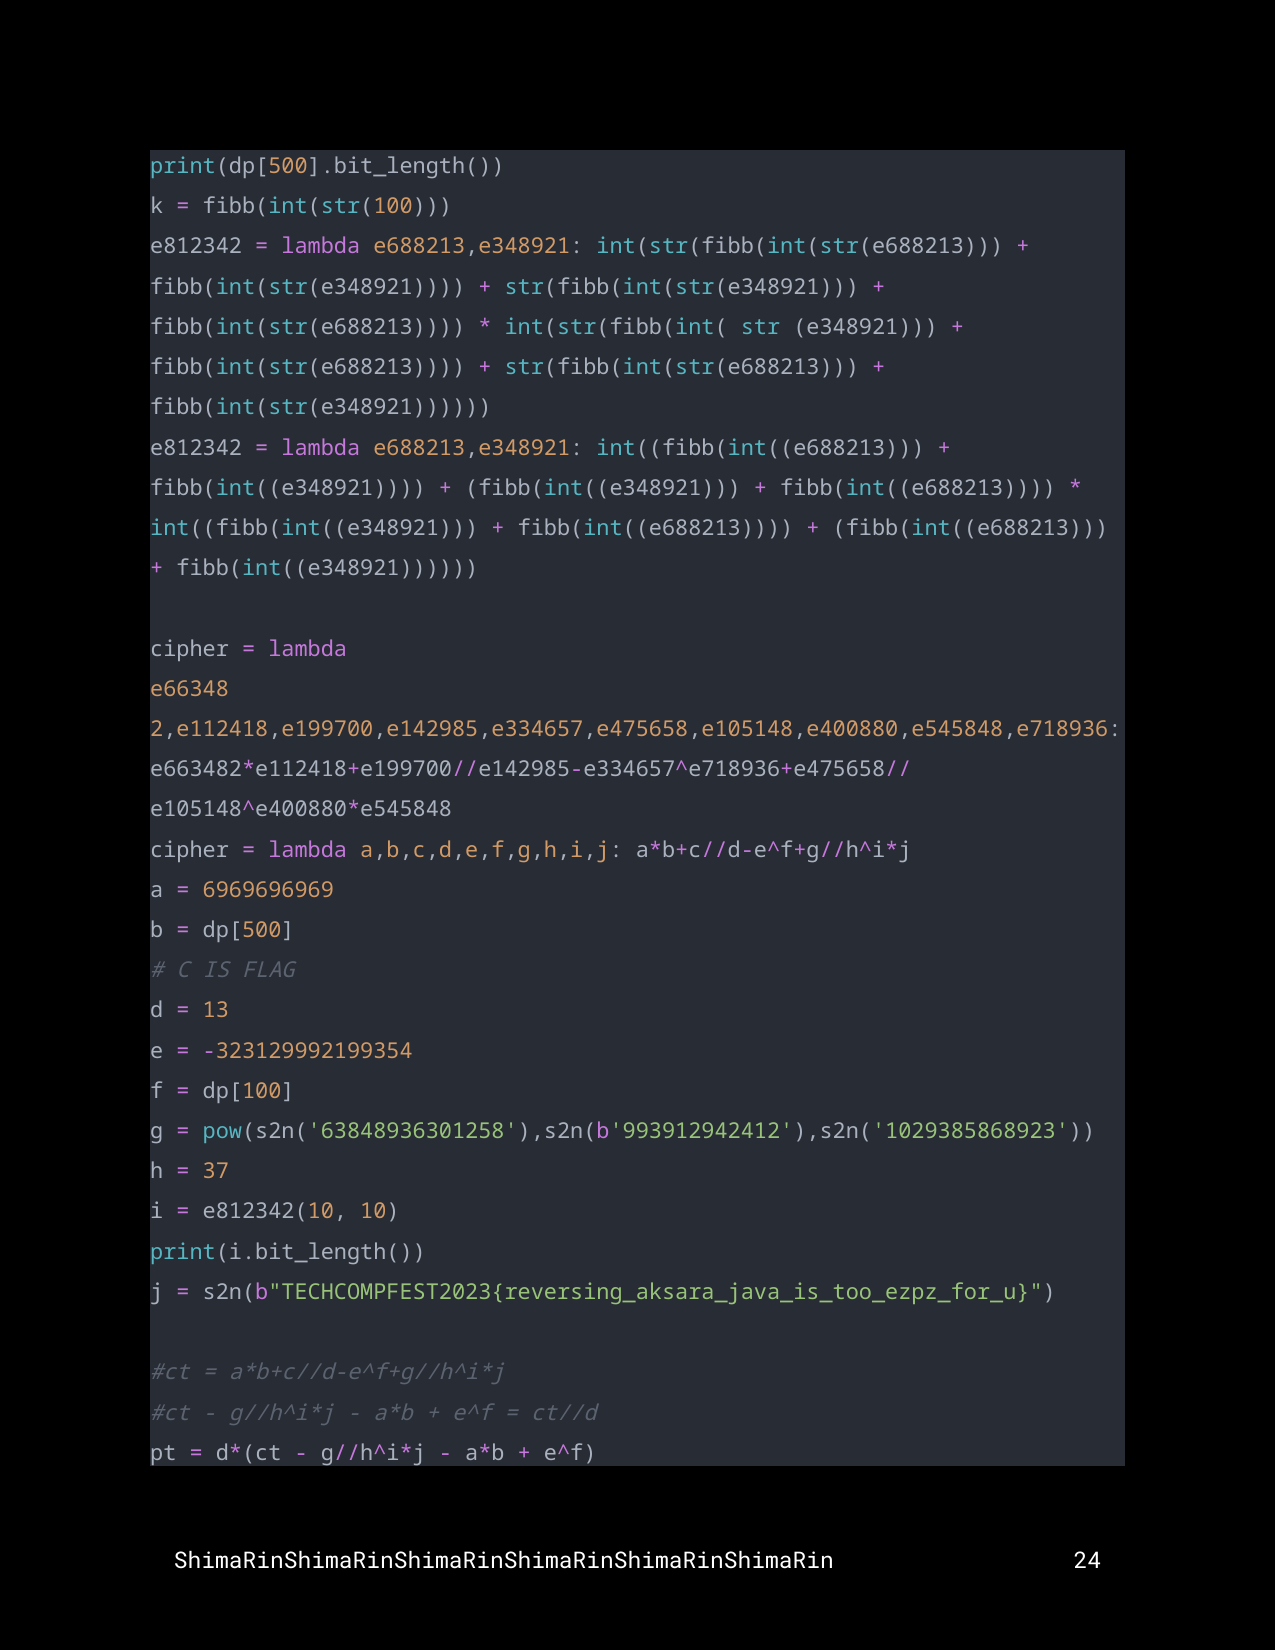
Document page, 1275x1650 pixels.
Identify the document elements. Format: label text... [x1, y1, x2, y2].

text k = fibb(int(str(100))) [150, 190, 1125, 220]
text e812342 = lambda e688213,e348921: int(str(fibb(int(str(e688213))) + fibb(int(str(e348921)))) + str(fibb(int(str(e348921))) + fibb(int(str(e688213)))) * int(str(fibb(int( str (e348921))) + fibb(int(str(e688213)))) + str(fibb(int(str(e688213))) + fibb(int(str(e348921)))))) [150, 230, 1125, 421]
text cipher = lambda a,b,c,d,e,f,g,h,i,j: a*b+c//d-e^f+g//h^i*j [150, 833, 1125, 863]
text print(dp[500].bit_length()) [150, 150, 1125, 180]
text cipher = lambda e663482,e112418,e199700,e142985,e334657,e475658,e105148,e400880,e545848,e718936:e663482*e112418+e199700//e142985-e334657^e718936+e475658//e105148^e400880*e545848 [150, 632, 1125, 823]
text g = pow(s2n('63848936301258'),s2n(b'993912942412'),s2n('1029385868923')) [150, 1115, 1125, 1145]
text i = e812342(10, 10) [150, 1195, 1125, 1225]
text j = s2n(b"TECHCOMPFEST2023{reversing_aksara_java_is_too_ezpz_for_u}") [150, 1276, 1125, 1306]
text h = 37 [150, 1155, 1125, 1185]
text #ct - g//h^i*j - a*b + e^f = ct//d [150, 1396, 1125, 1426]
text d = 13 [150, 994, 1125, 1024]
text e812342 = lambda e688213,e348921: int((fibb(int((e688213))) + fibb(int((e348921)))) + (fibb(int((e348921))) + fibb(int((e688213)))) * int((fibb(int((e348921))) + fibb(int((e688213)))) + (fibb(int((e688213))) + fibb(int((e348921)))))) [150, 431, 1125, 582]
text print(i.bit_length()) [150, 1236, 1125, 1265]
text e = -323129992199354 [150, 1034, 1125, 1064]
text b = dp[500] [150, 914, 1125, 944]
text pt = d*(ct - g//h^i*j - a*b + e^f) [150, 1437, 1125, 1466]
text f = dp[100] [150, 1075, 1125, 1104]
text a = 6969696969 [150, 874, 1125, 903]
text # C IS FLAG [150, 954, 1125, 984]
text #ct = a*b+c//d-e^f+g//h^i*j [150, 1356, 1125, 1386]
